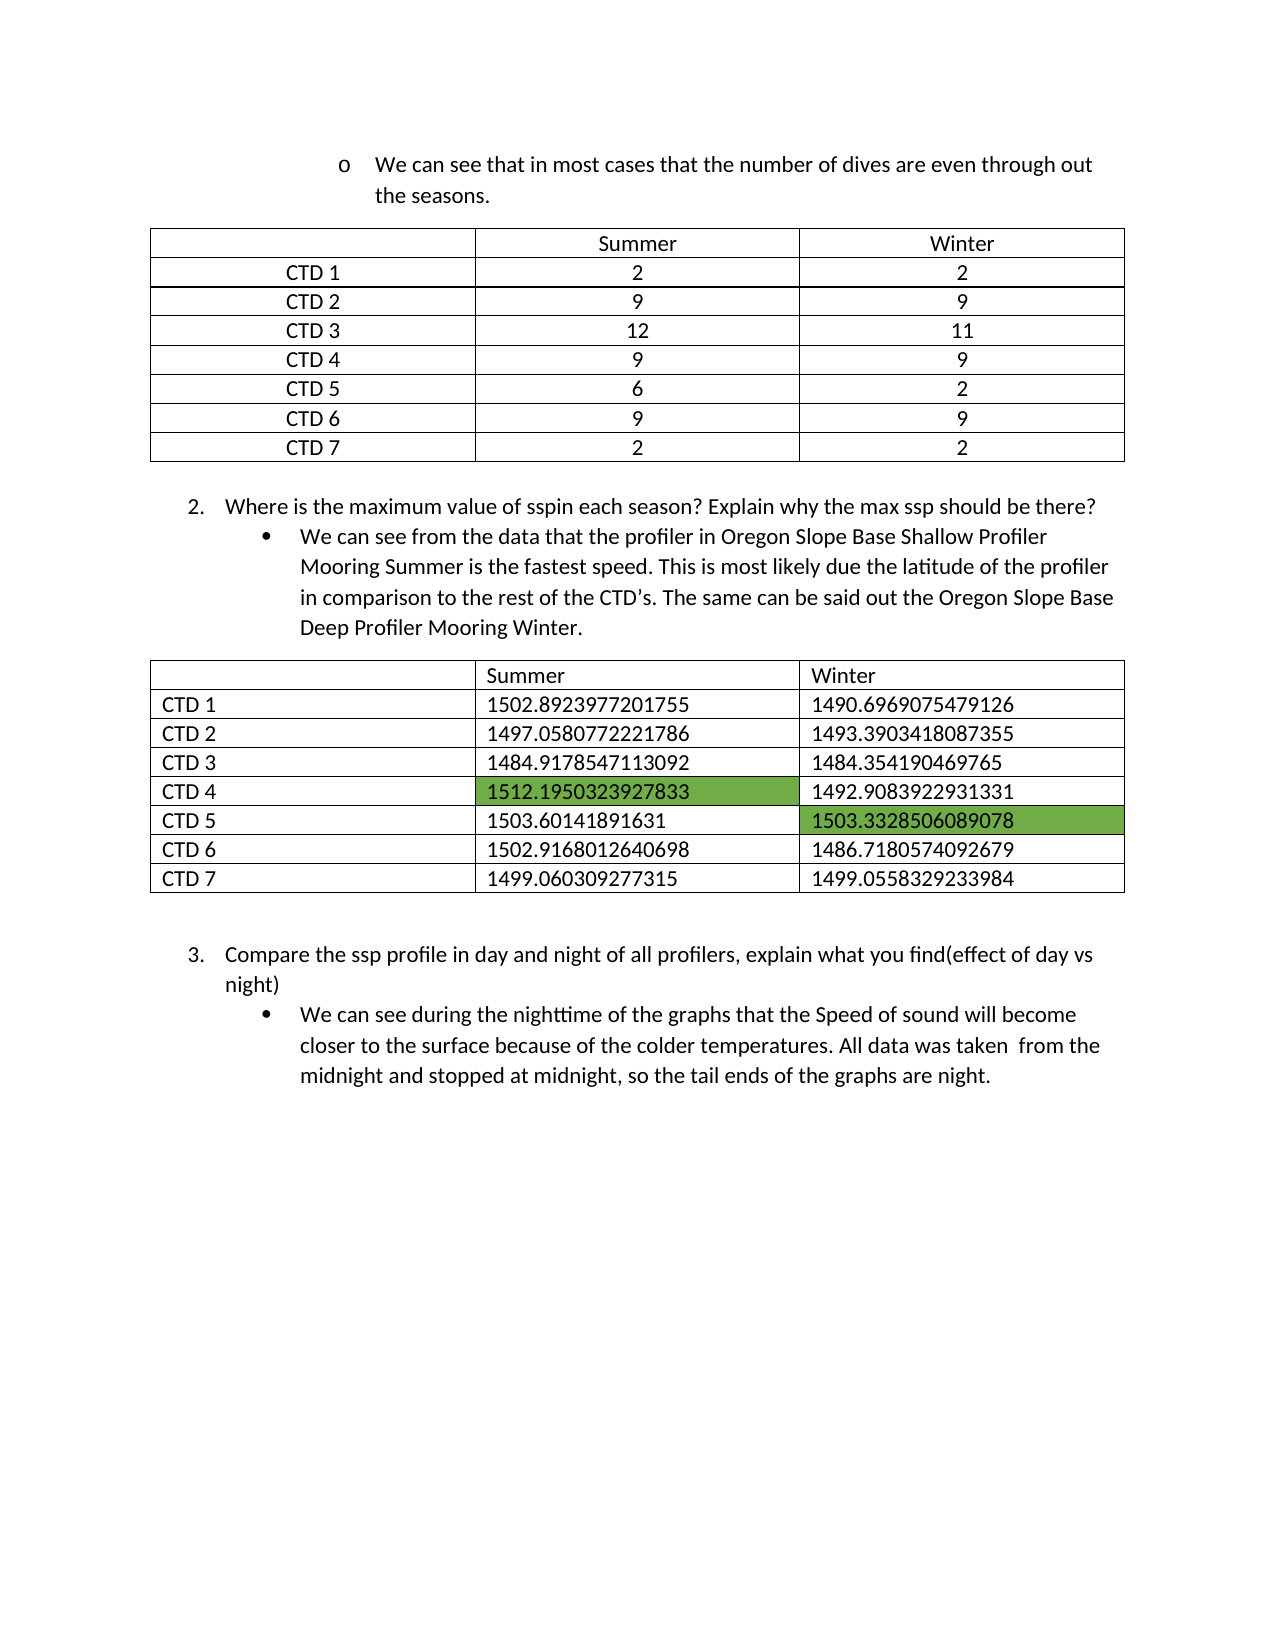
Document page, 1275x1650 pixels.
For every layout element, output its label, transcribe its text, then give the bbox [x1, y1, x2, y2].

table_cell CTD 5 [151, 375, 475, 403]
table_cell 1484.354190469765 [800, 748, 1124, 776]
table_cell 1486.7180574092679 [800, 835, 1124, 863]
table_cell CTD 3 [151, 748, 475, 776]
table_cell 1512.1950323927833 [476, 777, 799, 805]
table_header Summer [476, 229, 799, 257]
table_cell CTD 5 [151, 806, 475, 834]
table_cell 1492.9083922931331 [800, 777, 1124, 805]
table_header Winter [800, 229, 1124, 257]
table_cell CTD 3 [151, 316, 475, 344]
table_cell CTD 1 [151, 258, 475, 286]
table_header [151, 229, 475, 257]
table_cell CTD 7 [151, 433, 475, 461]
table_cell CTD 4 [151, 346, 475, 373]
table_cell 9 [476, 288, 799, 315]
table_cell 1499.060309277315 [476, 864, 799, 892]
table_cell 2 [476, 433, 799, 461]
table_cell 6 [476, 375, 799, 403]
table_cell 2 [800, 433, 1124, 461]
table_cell 1497.0580772221786 [476, 719, 799, 747]
table_cell CTD 6 [151, 835, 475, 863]
table_cell 9 [800, 288, 1124, 315]
table_cell CTD 2 [151, 719, 475, 747]
table_cell 9 [800, 404, 1124, 432]
table_cell 1484.9178547113092 [476, 748, 799, 776]
list Compare the ssp profile in day and night of all profilers, explain what you find(effect of day vs night) [187, 940, 1125, 998]
table_cell 1503.60141891631 [476, 806, 799, 834]
table_cell 1502.9168012640698 [476, 835, 799, 863]
table_cell CTD 7 [151, 864, 475, 892]
table_header Summer [476, 661, 799, 689]
table_cell 1502.8923977201755 [476, 690, 799, 718]
table_cell 2 [800, 258, 1124, 286]
table_cell CTD 1 [151, 690, 475, 718]
table_cell 9 [800, 346, 1124, 373]
table_cell 1493.3903418087355 [800, 719, 1124, 747]
table_cell CTD 6 [151, 404, 475, 432]
list We can see that in most cases that the number of dives are even through out the seasons. [337, 150, 1125, 209]
table_cell 1499.0558329233984 [800, 864, 1124, 892]
list Where is the maximum value of sspin each season? Explain why the max ssp should be there? [187, 492, 1125, 520]
table_cell 11 [800, 316, 1124, 344]
table_cell 12 [476, 316, 799, 344]
table_cell 1490.6969075479126 [800, 690, 1124, 718]
table_header [151, 661, 475, 689]
table_cell 2 [800, 375, 1124, 403]
list We can see during the nighttime of the graphs that the Speed of sound will become closer to the surface because of the colder temperatures. All data was taken from the midnight and stopped at midnight, so the tail ends of the graphs are night. [262, 1001, 1125, 1089]
list We can see from the data that the profiler in Oregon Slope Base Shallow Profiler Mooring Summer is the fastest speed. This is most likely due the latitude of the profiler in comparison to the rest of the CTD’s. The same can be said out the Oregon Slope Base Deep Profiler Mooring Winter. [262, 522, 1125, 641]
table_cell 1503.3328506089078 [800, 806, 1124, 834]
table_cell 2 [476, 258, 799, 286]
table_cell 9 [476, 404, 799, 432]
table_cell 9 [476, 346, 799, 373]
table_cell CTD 4 [151, 777, 475, 805]
table_cell CTD 2 [151, 288, 475, 315]
table_header Winter [800, 661, 1124, 689]
